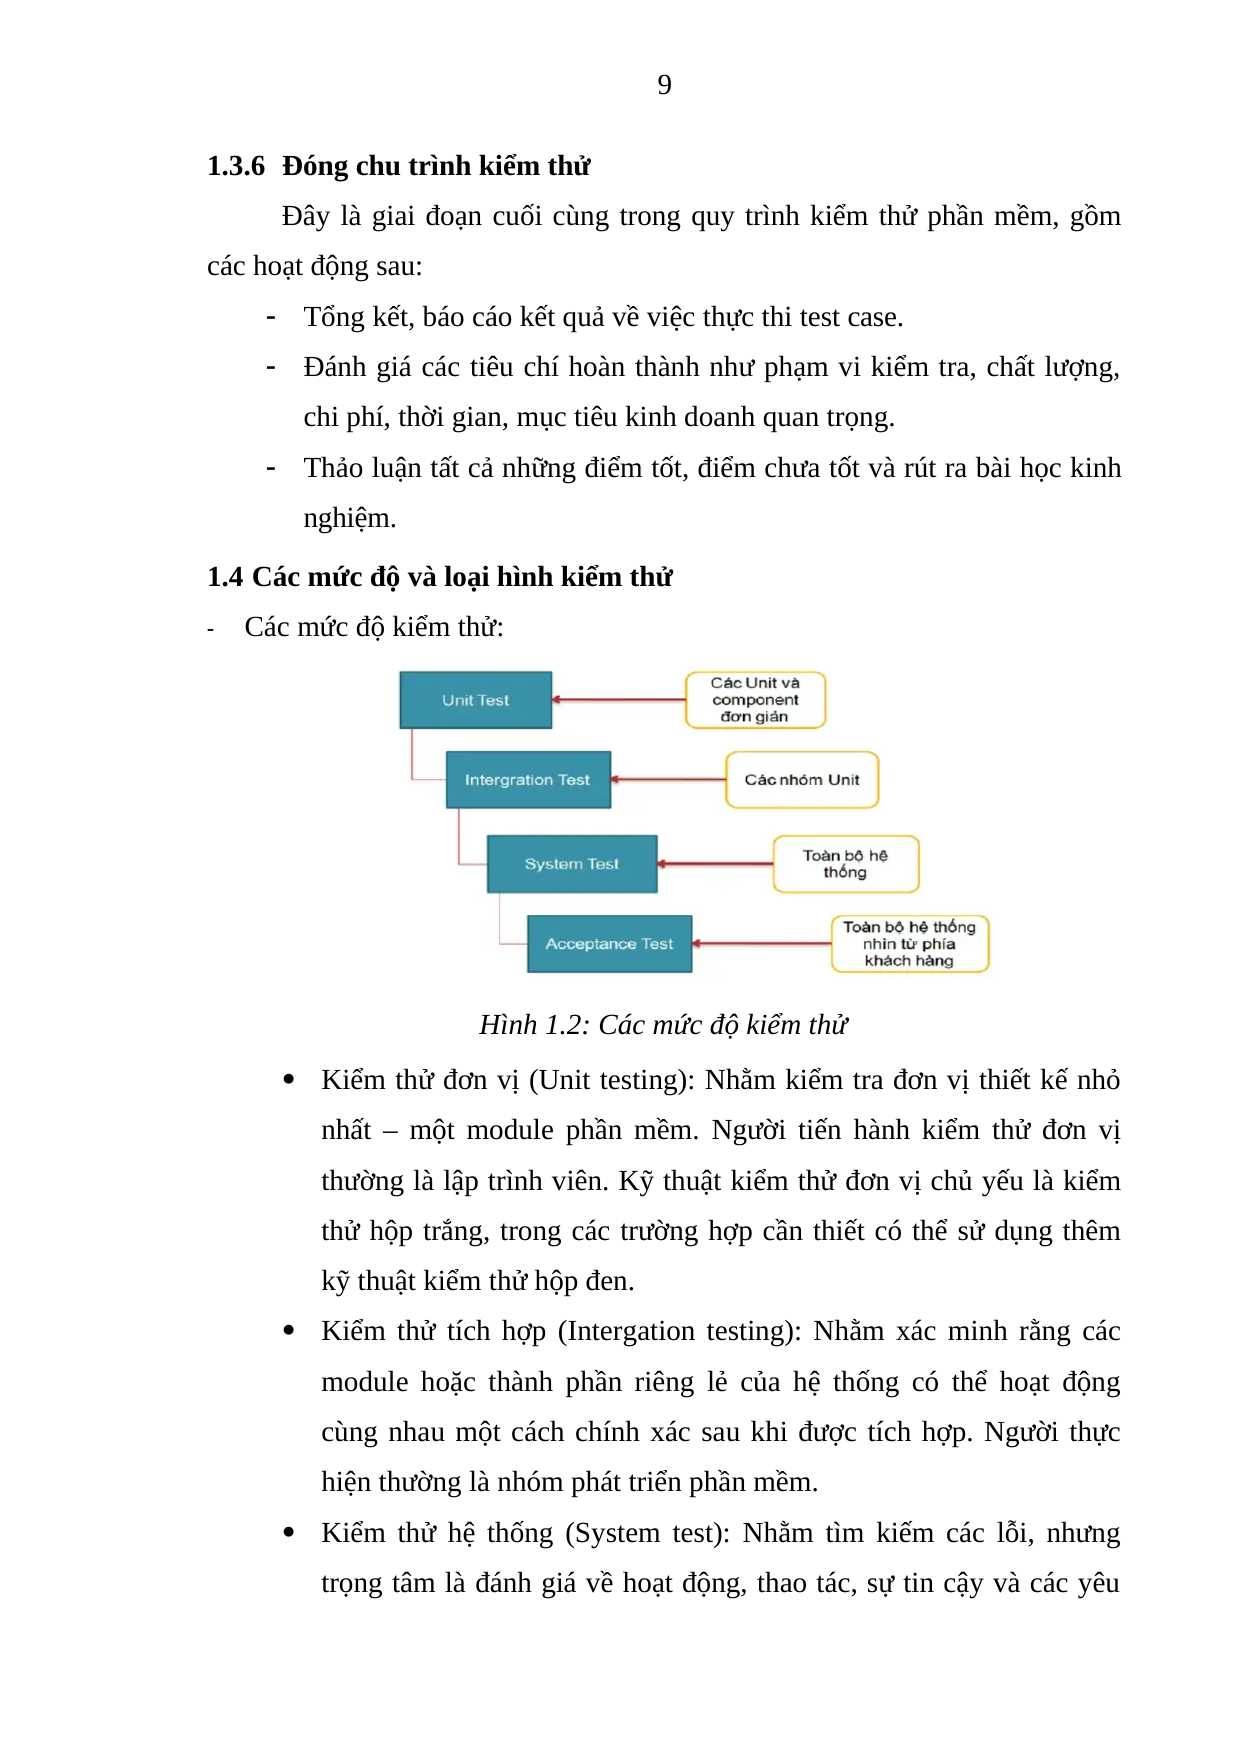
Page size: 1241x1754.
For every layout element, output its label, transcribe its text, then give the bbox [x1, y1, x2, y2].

picture [377, 659, 1027, 991]
list Kiểm thử đơn vị (Unit testing): Nhằm kiểm tra đơn vị thiết kế nhỏ nhất – một module phần mềm. Người tiến hành kiểm thử đơn vị thường là lập trình viên. Kỹ thuật kiểm thử đơn vị chủ yếu là kiểm thử hộp trắng, trong các trường hợp cần thiết có thể sử dụng thêm kỹ thuật kiểm thử hộp đen. [283, 1062, 1122, 1297]
text Đây là giai đoạn cuối cùng trong quy trình kiểm thử phần mềm, gồm các hoạt động sau: [207, 198, 1122, 282]
list Tổng kết, báo cáo kết quả về việc thực thi test case. [266, 299, 1122, 332]
list Kiểm thử tích hợp (Intergation testing): Nhằm xác minh rằng các module hoặc thành phần riêng lẻ của hệ thống có thể hoạt động cùng nhau một cách chính xác sau khi được tích hợp. Người thực hiện thường là nhóm phát triển phần mềm. [283, 1313, 1122, 1498]
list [283, 1515, 1122, 1599]
subtitle Đóng chu trình kiểm thử [207, 148, 1122, 181]
list Các mức độ kiểm thử: [207, 609, 1122, 643]
list Thảo luận tất cả những điểm tốt, điểm chưa tốt và rút ra bài học kinh nghiệm. [266, 450, 1122, 534]
subtitle Các mức độ và loại hình kiểm thử [207, 559, 1122, 592]
text Hình 1.2: Các mức độ kiểm thử [207, 1007, 1122, 1041]
list Đánh giá các tiêu chí hoàn thành như phạm vi kiểm tra, chất lượng, chi phí, thời gian, mục tiêu kinh doanh quan trọng. [266, 349, 1122, 433]
